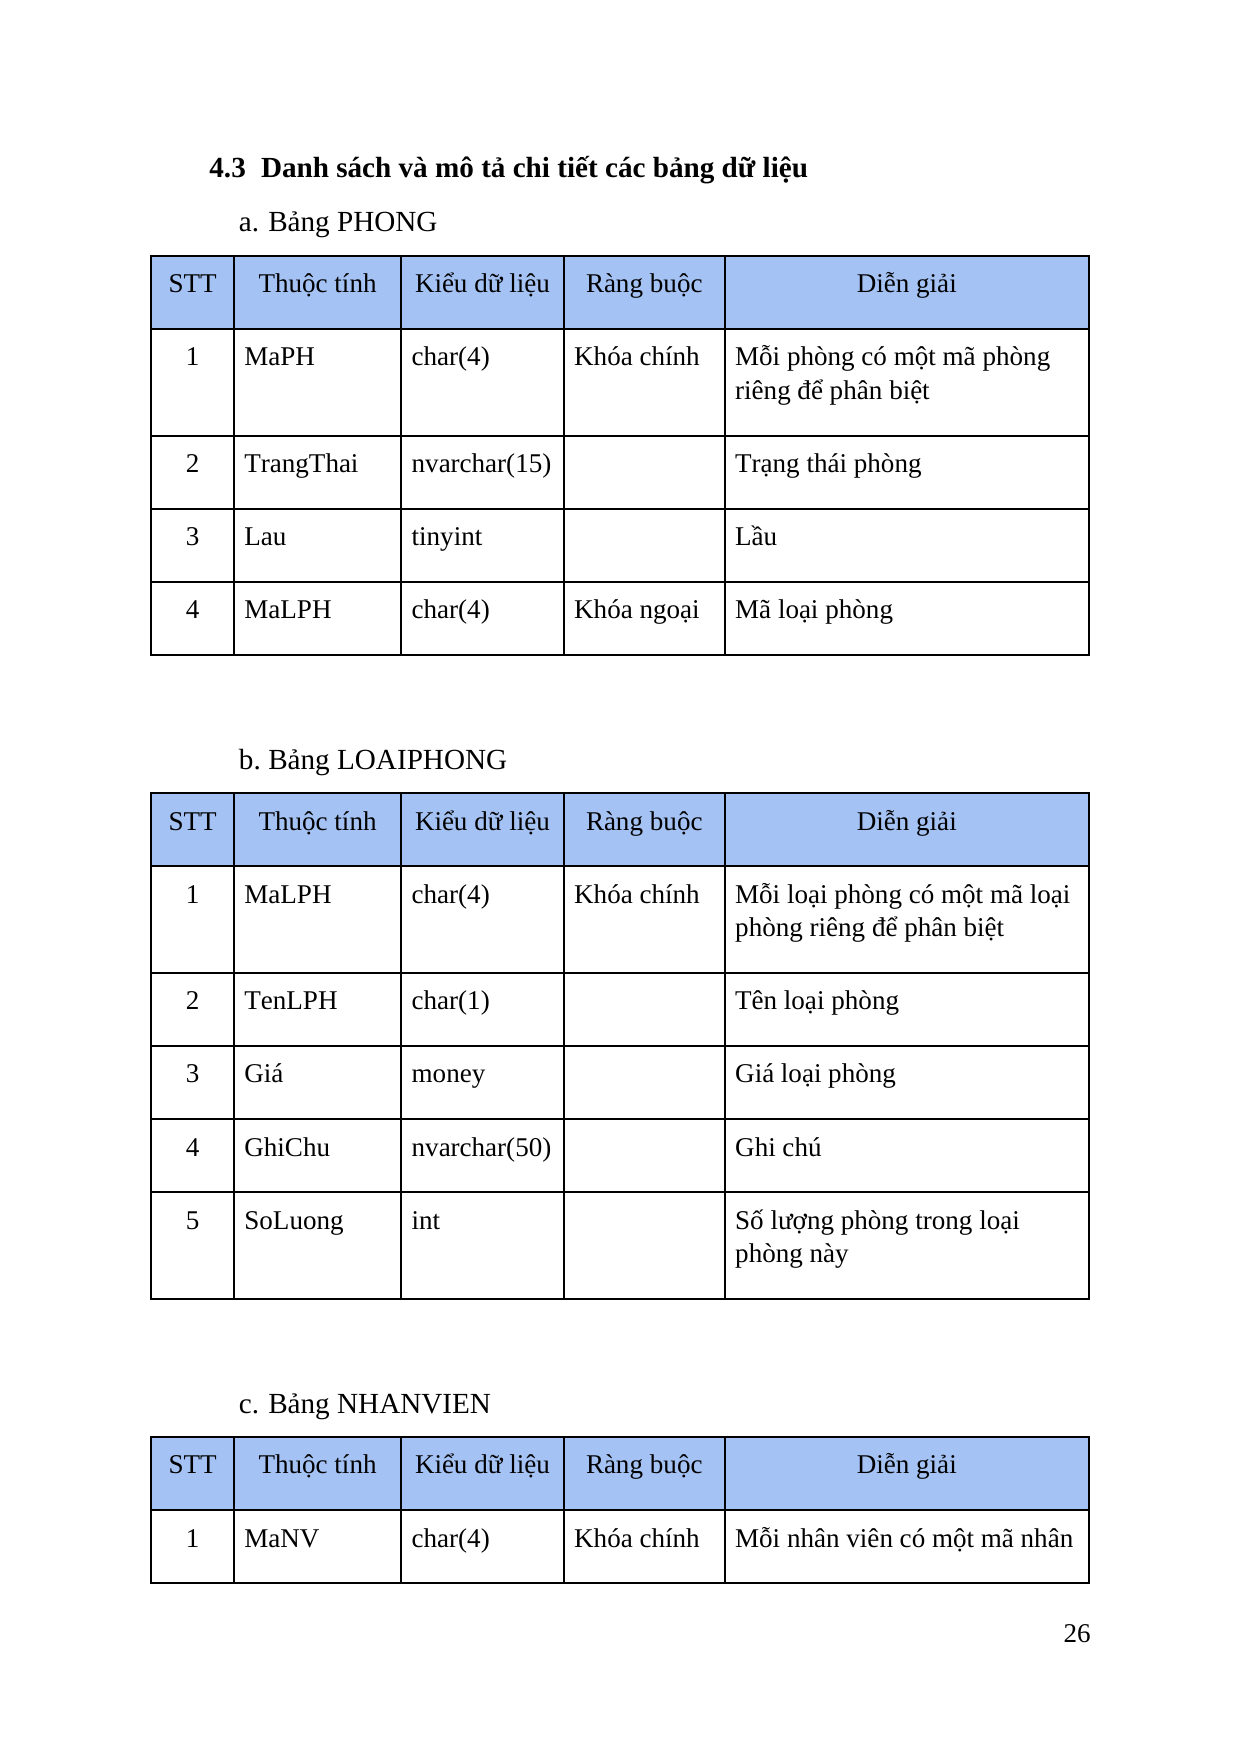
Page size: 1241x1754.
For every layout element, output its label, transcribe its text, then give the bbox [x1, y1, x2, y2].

subtitle Bảng LOAIPHONG [239, 742, 1090, 775]
subtitle Bảng PHONG [239, 204, 1090, 238]
subtitle Bảng NHANVIEN [239, 1386, 1090, 1419]
subtitle Danh sách và mô tả chi tiết các bảng dữ liệu [209, 150, 1090, 183]
